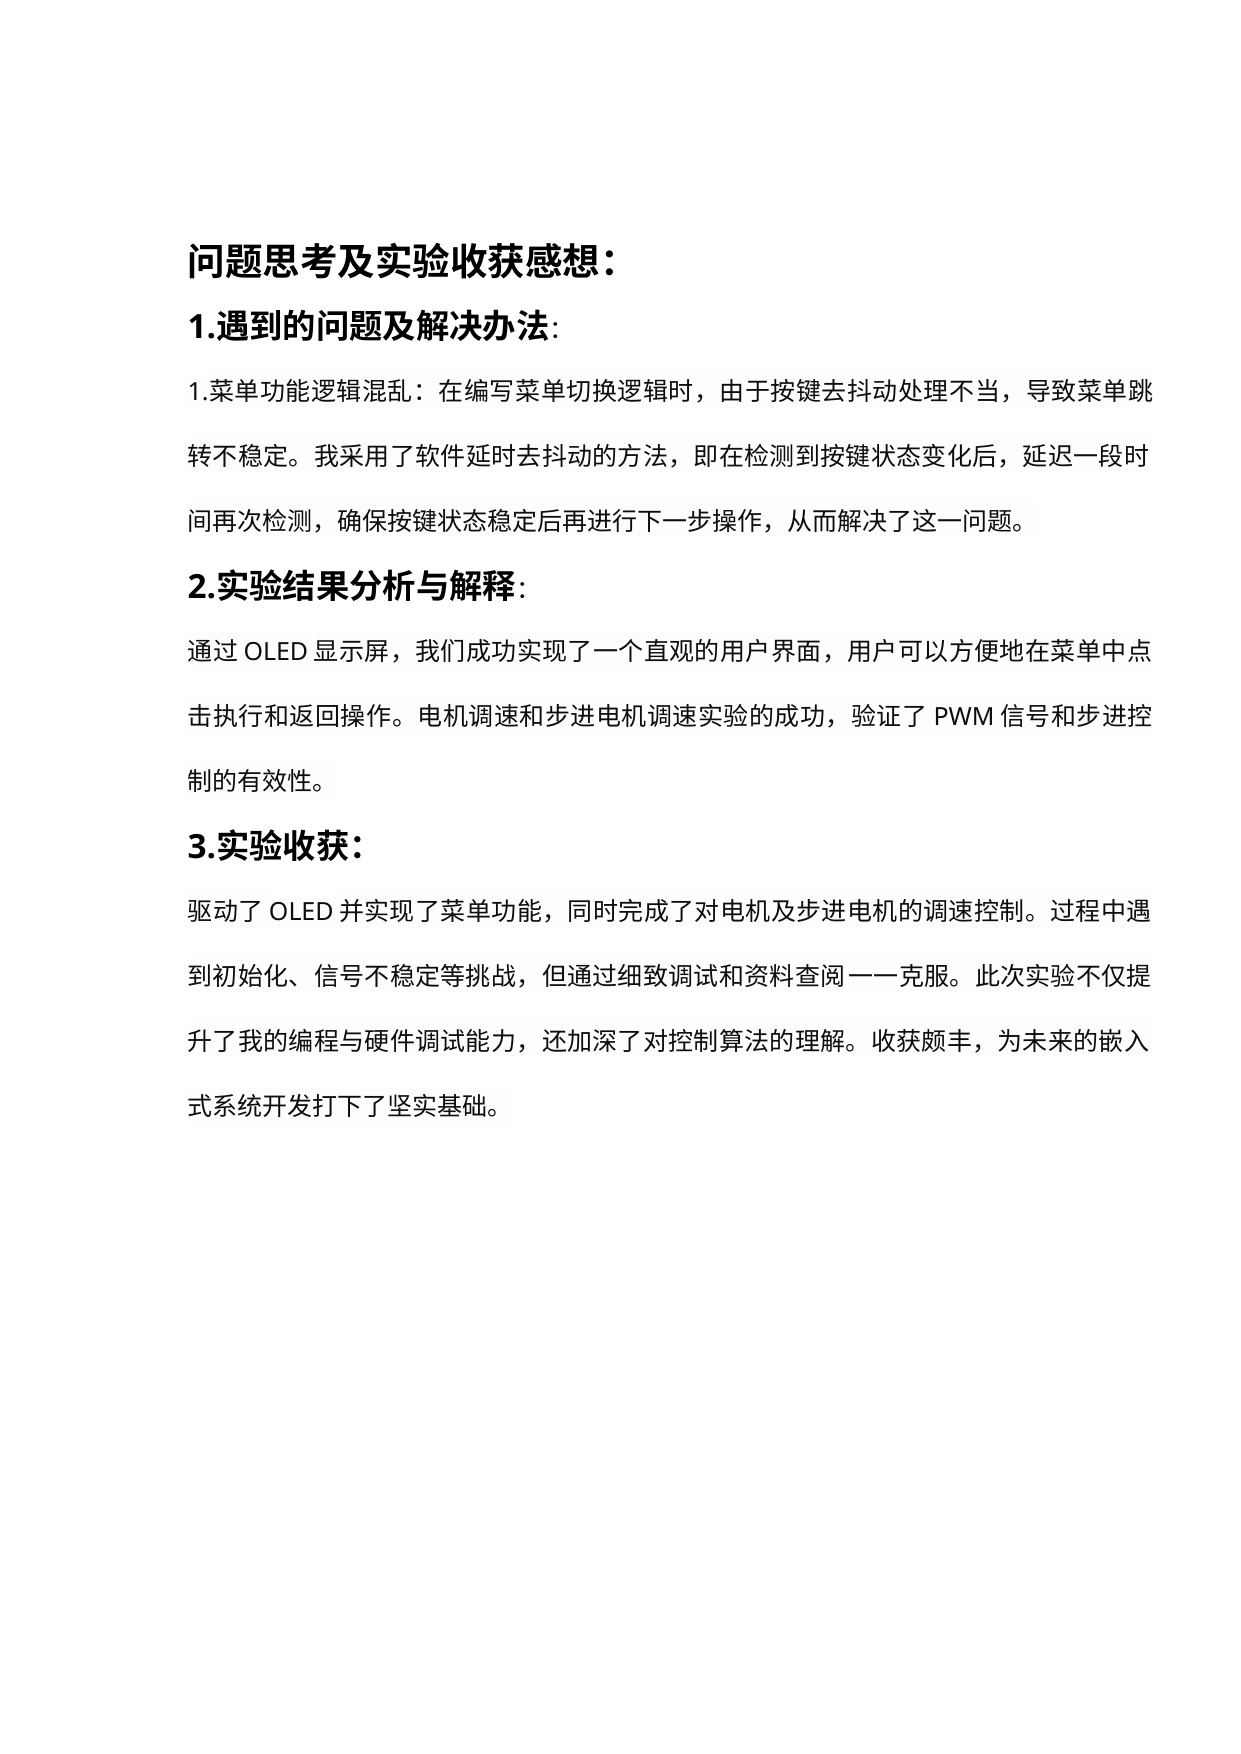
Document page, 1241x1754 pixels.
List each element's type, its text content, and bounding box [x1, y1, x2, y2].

list 驱动了OLED并实现了菜单功能，同时完成了对电机及步进电机的调速控制。过程中遇到初始化、信号不稳定等挑战，但通过细致调试和资料查阅一一克服。此次实验不仅提升了我的编程与硬件调试能力，还加深了对控制算法的理解。收获颇丰，为未来的嵌入式系统开发打下了坚实基础。 [187, 877, 1153, 1137]
list 2.实验结果分析与解释： [187, 552, 1153, 617]
list 通过OLED显示屏，我们成功实现了一个直观的用户界面，用户可以方便地在菜单中点击执行和返回操作。电机调速和步进电机调速实验的成功，验证了PWM信号和步进控制的有效性。 [187, 617, 1153, 812]
list 3.实验收获： [187, 812, 1153, 877]
list 1.菜单功能逻辑混乱：在编写菜单切换逻辑时，由于按键去抖动处理不当，导致菜单跳转不稳定。我采用了软件延时去抖动的方法，即在检测到按键状态变化后，延迟一段时间再次检测，确保按键状态稳定后再进行下一步操作，从而解决了这一问题。 [187, 357, 1153, 552]
list 1.遇到的问题及解决办法： [187, 292, 1153, 357]
text 问题思考及实验收获感想： [0, 227, 1240, 292]
